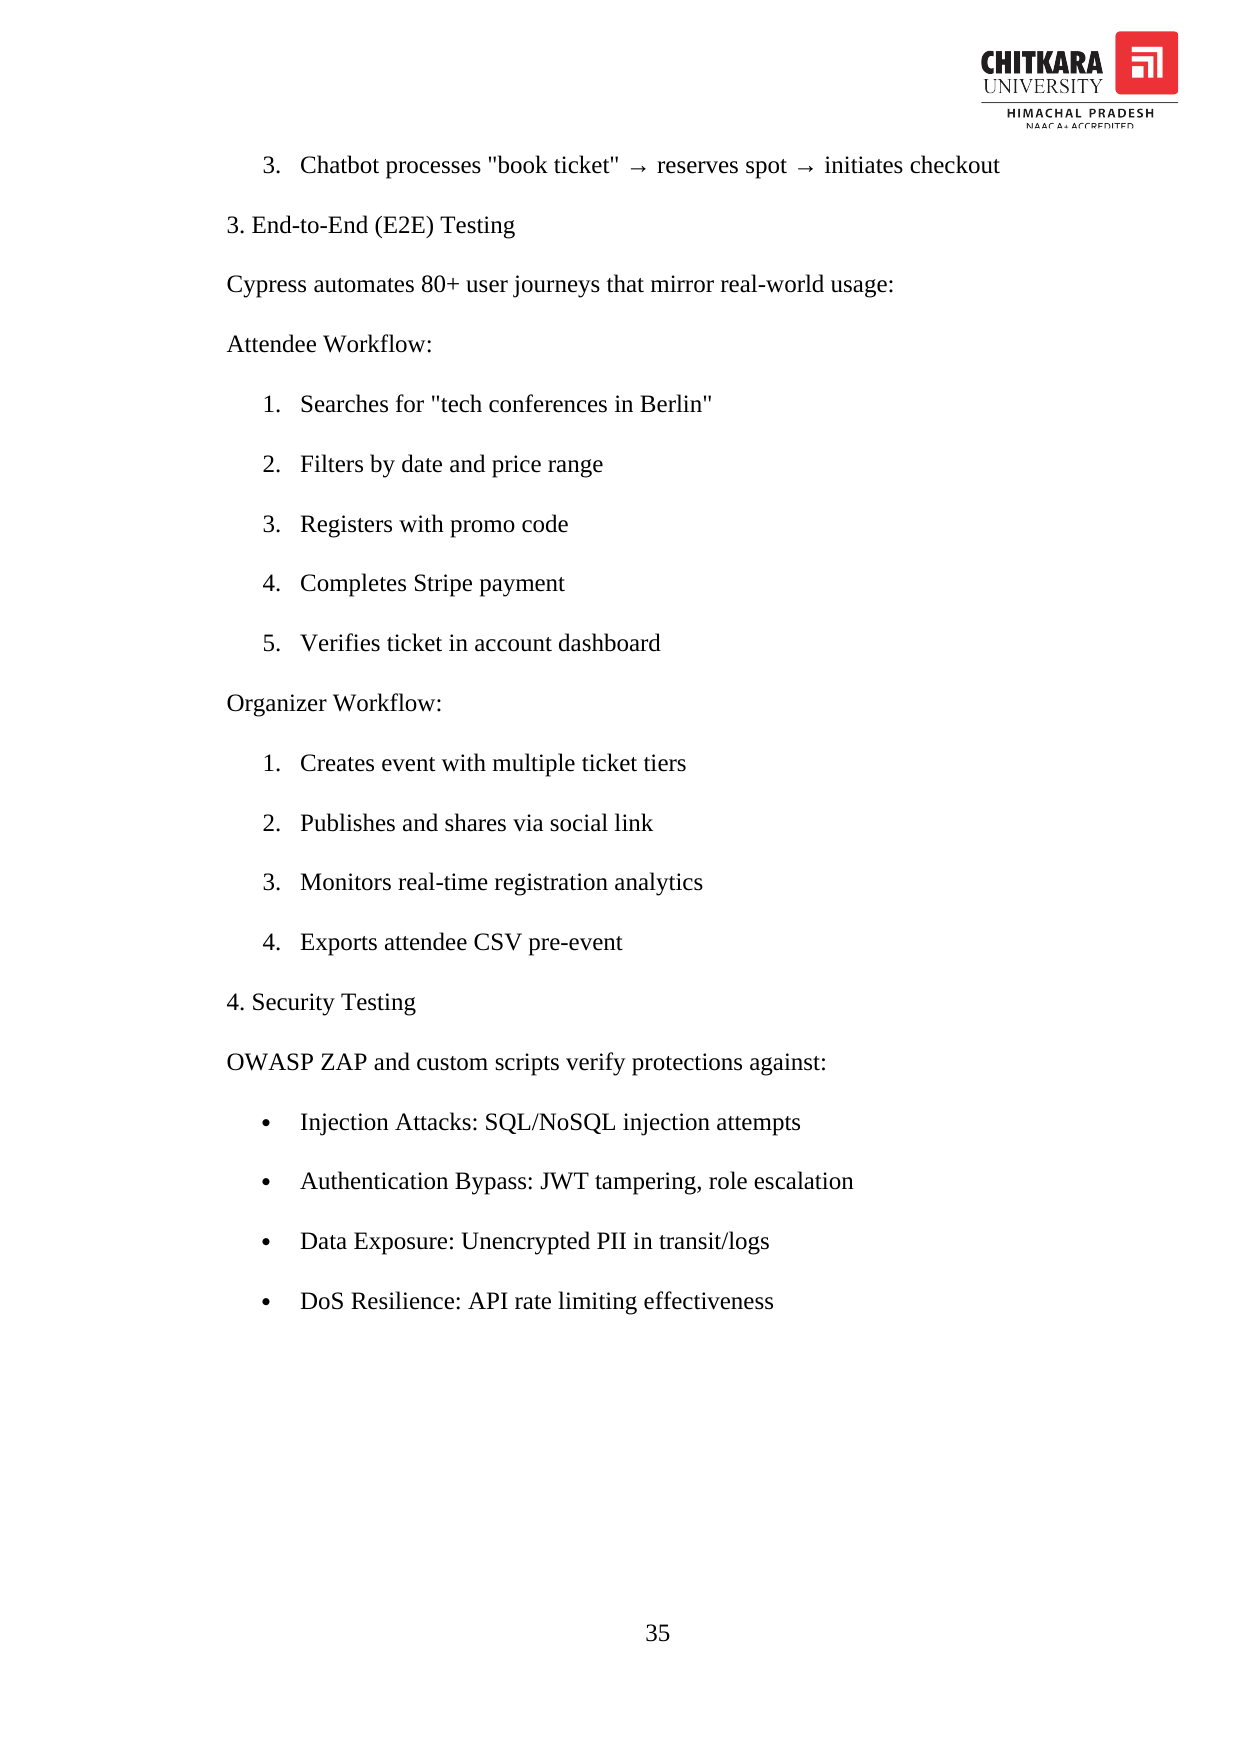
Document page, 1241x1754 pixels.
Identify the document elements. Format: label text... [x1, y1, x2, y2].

list Verifies ticket in account dashboard [262, 628, 1090, 657]
list Chatbot processes "book ticket" → reserves spot → initiates checkout [262, 150, 1090, 179]
list Authentication Bypass: JWT tampering, role escalation [262, 1166, 1090, 1195]
list Injection Attacks: SQL/NoSQL injection attempts [262, 1107, 1090, 1135]
picture [981, 31, 1179, 128]
list Monitors real-time registration analytics [262, 867, 1090, 896]
text 4. Security Testing [226, 987, 1090, 1016]
list Exports attendee CSV pre-event [262, 927, 1090, 956]
list Registers with promo code [262, 509, 1090, 537]
list Filters by date and price range [262, 449, 1090, 478]
list DoS Resilience: API rate limiting effectiveness [262, 1286, 1090, 1315]
list Data Exposure: Unencrypted PII in transit/logs [262, 1226, 1090, 1255]
text 3. End-to-End (E2E) Testing [226, 210, 1090, 238]
text Cypress automates 80+ user journeys that mirror real-world usage: [226, 269, 1090, 298]
list Searches for "tech conferences in Berlin" [262, 389, 1090, 418]
list Creates event with multiple ticket tiers [262, 748, 1090, 777]
list Publishes and shares via social link [262, 808, 1090, 836]
text OWASP ZAP and custom scripts verify protections against: [226, 1047, 1090, 1076]
text Attendee Workflow: [226, 329, 1090, 358]
text Organizer Workflow: [226, 688, 1090, 717]
list Completes Stripe payment [262, 568, 1090, 597]
